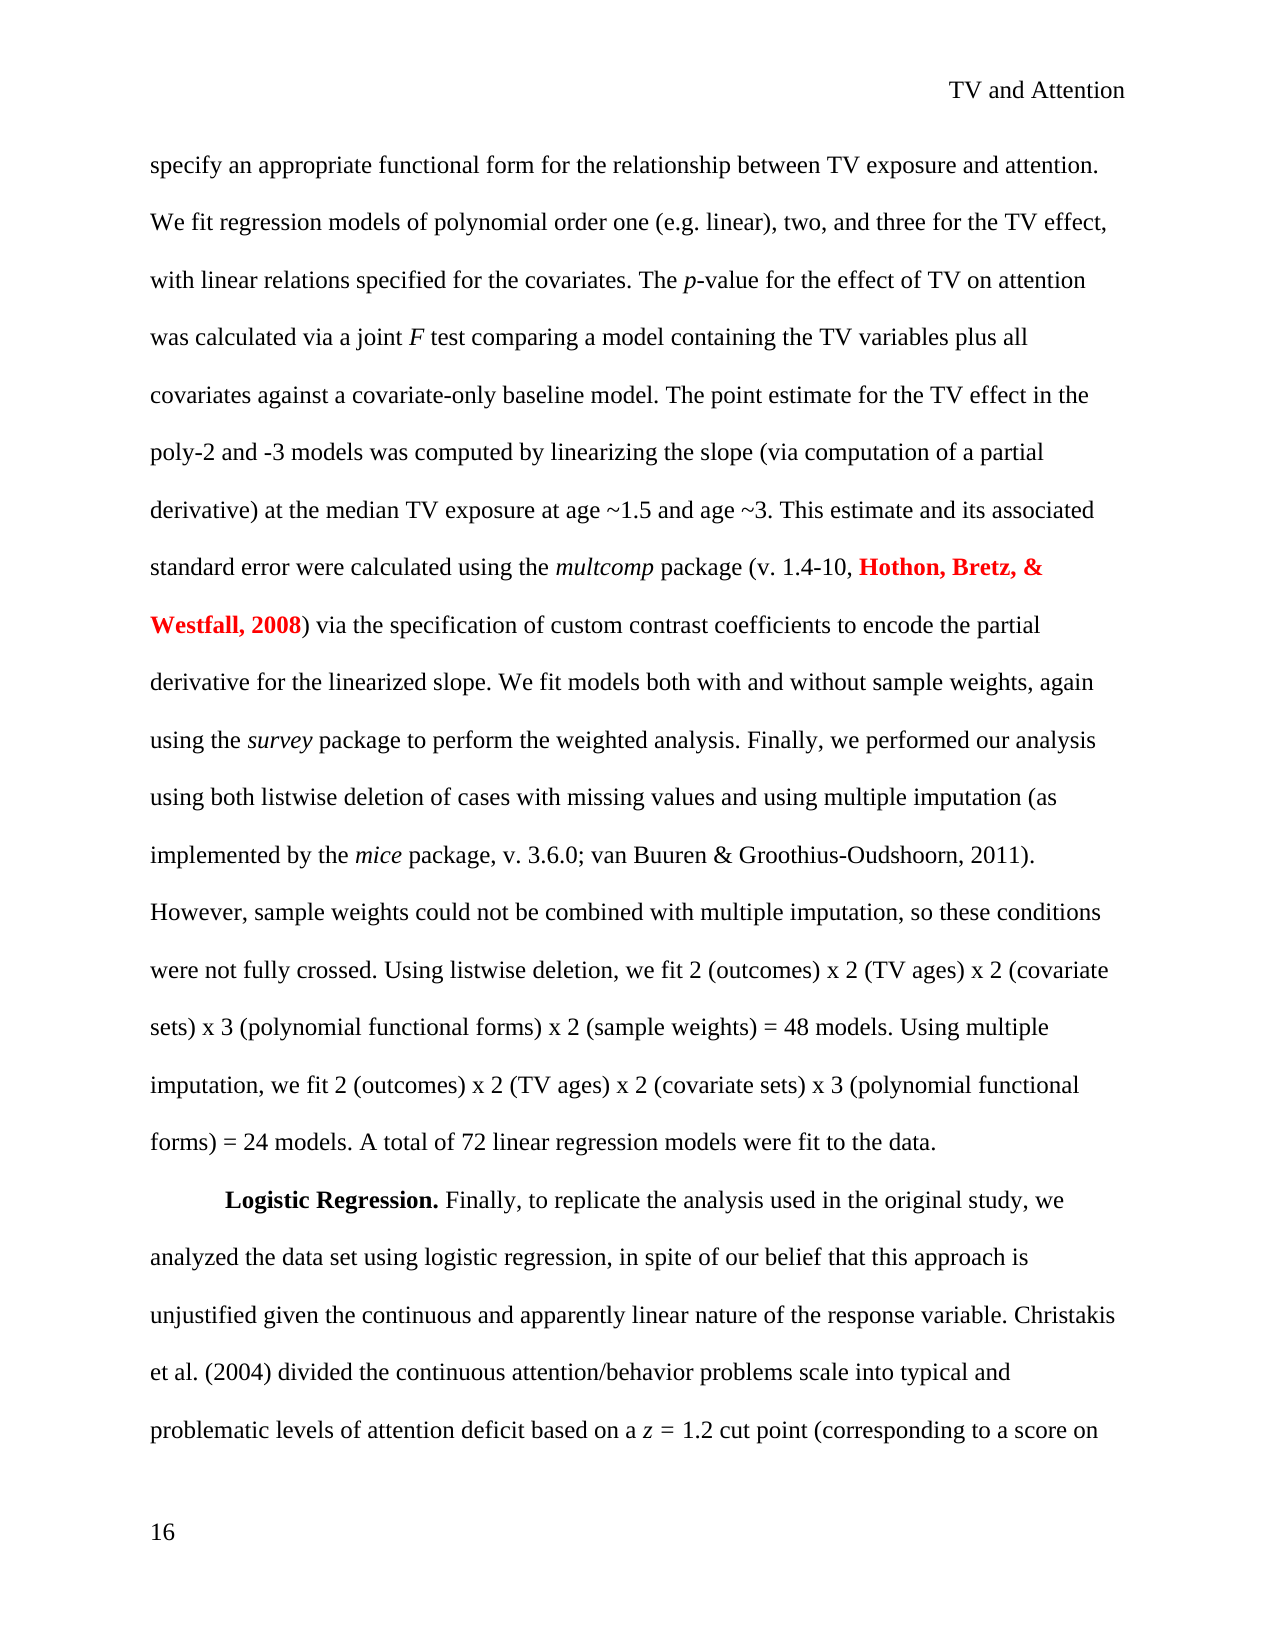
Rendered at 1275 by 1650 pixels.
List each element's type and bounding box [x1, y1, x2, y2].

text [150, 150, 1125, 1156]
text [150, 1185, 1125, 1444]
